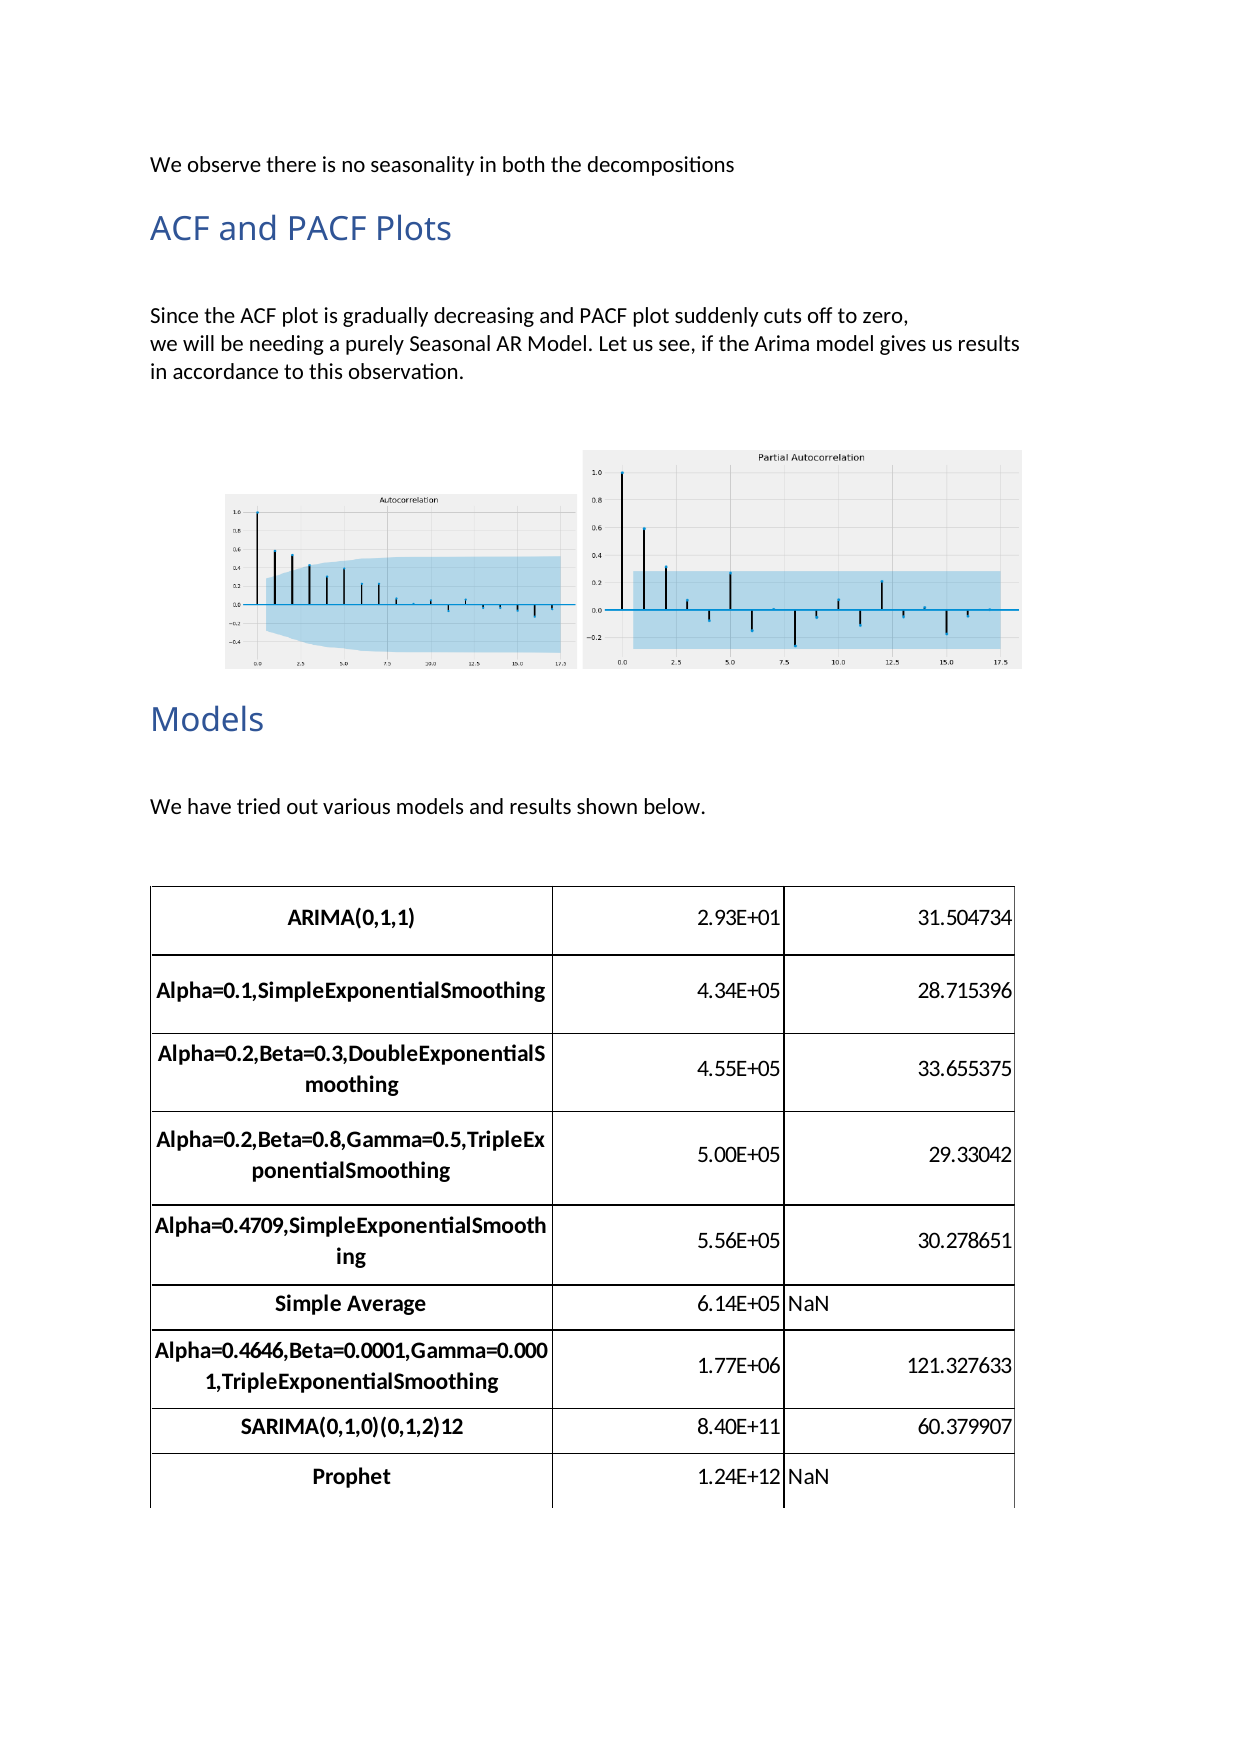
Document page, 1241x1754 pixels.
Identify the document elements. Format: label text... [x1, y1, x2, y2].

picture [225, 494, 578, 669]
text we will be needing a purely Seasonal AR Model. Let us see, if the Arima model gives us results [150, 329, 1090, 357]
text in accordance to this observation. [150, 357, 1090, 385]
text Since the ACF plot is gradually decreasing and PACF plot suddenly cuts off to zero, [150, 301, 1090, 329]
picture [582, 450, 1022, 669]
text We observe there is no seasonality in both the decompositions [150, 150, 1090, 178]
subtitle Models [150, 696, 1090, 742]
subtitle ACF and PACF Plots [150, 205, 1090, 251]
text We have tried out various models and results shown below. [150, 792, 1090, 820]
